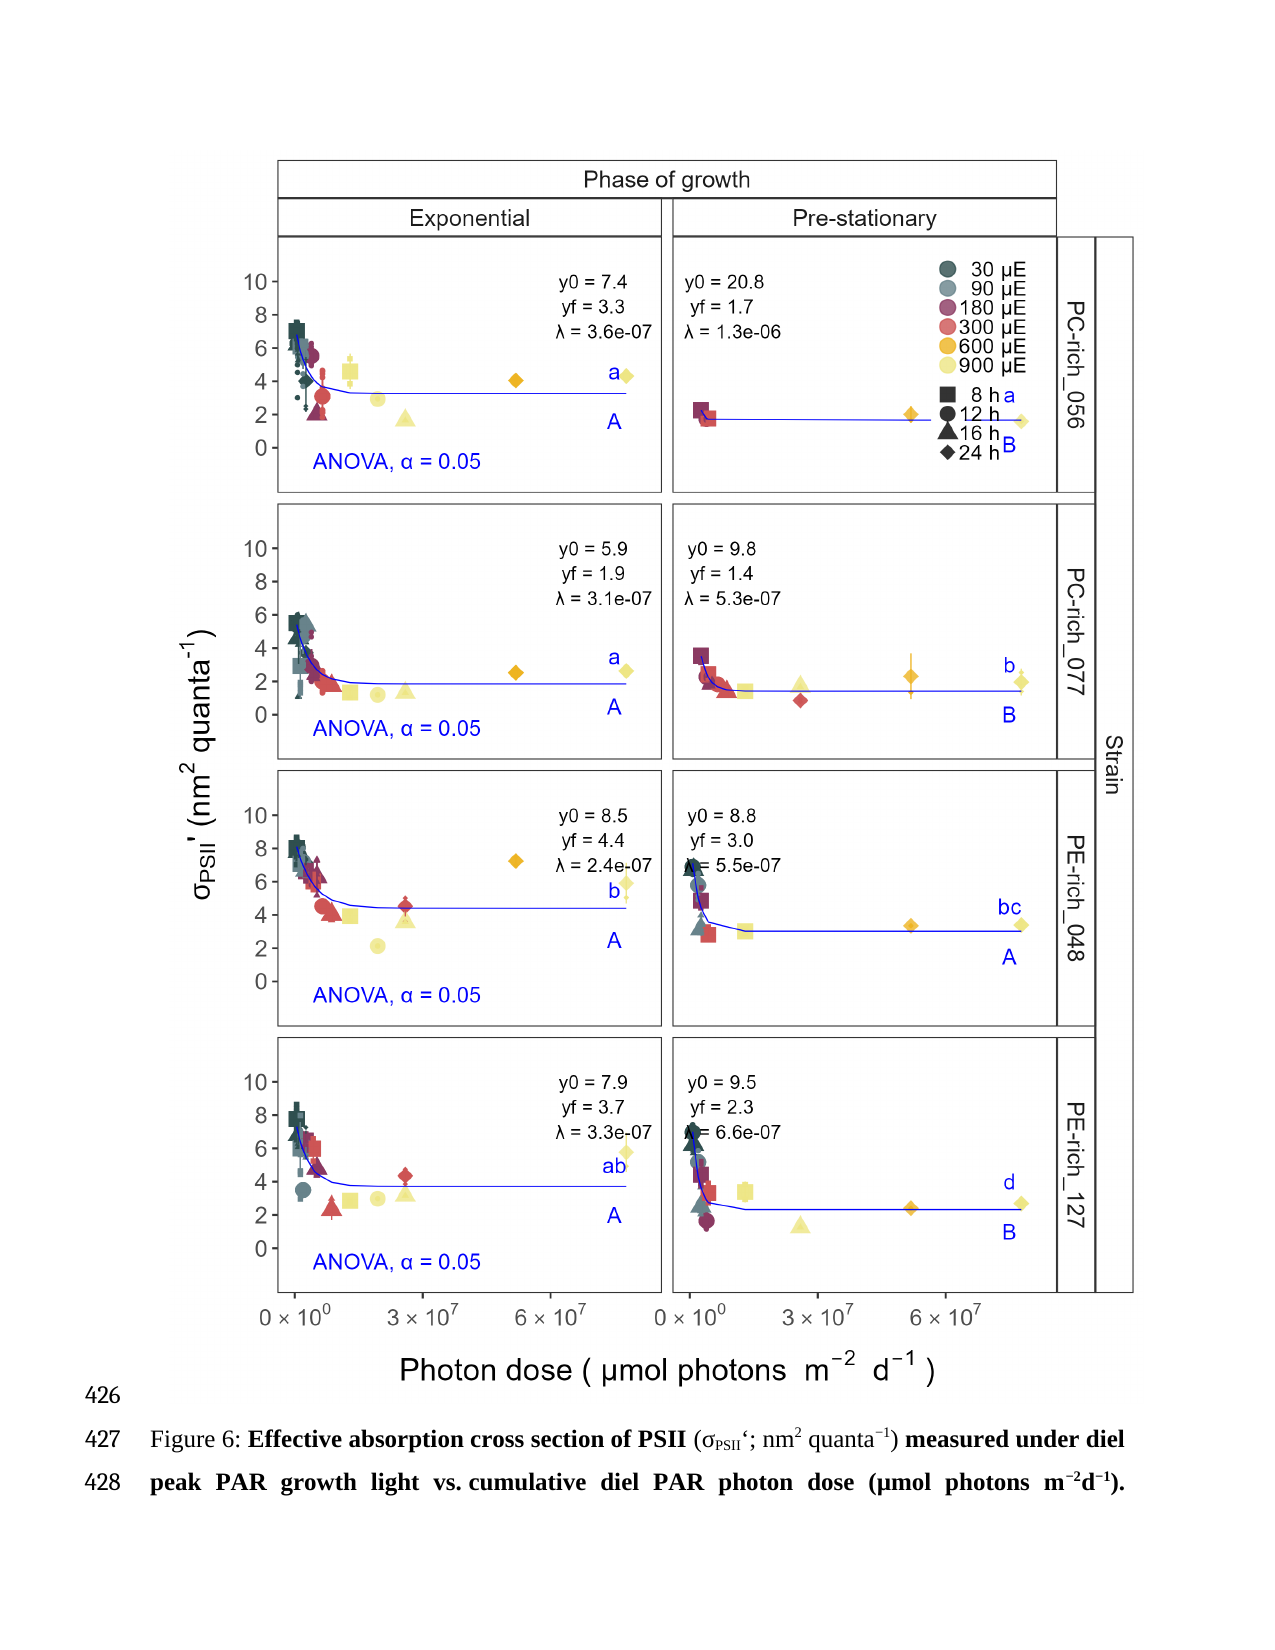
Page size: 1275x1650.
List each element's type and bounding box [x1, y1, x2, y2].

text [150, 1424, 1125, 1496]
picture [168, 150, 1144, 1404]
